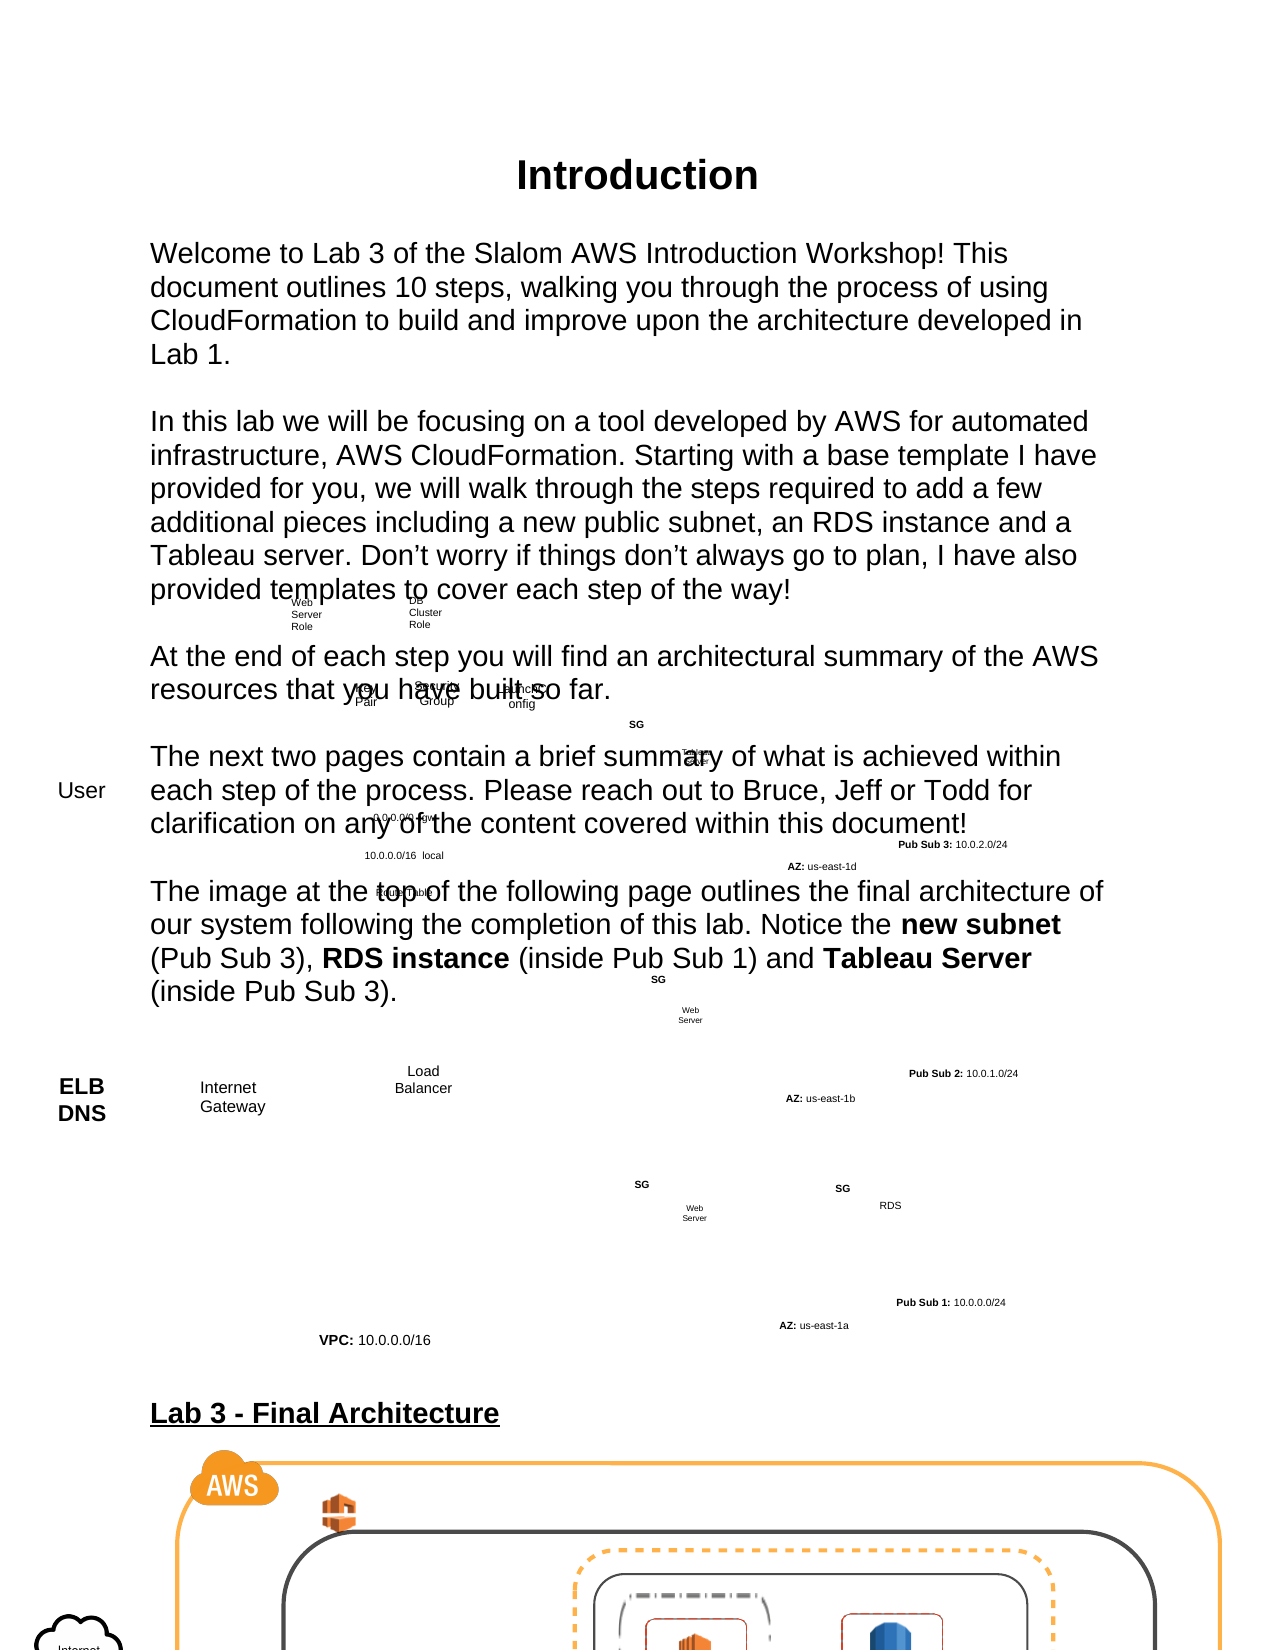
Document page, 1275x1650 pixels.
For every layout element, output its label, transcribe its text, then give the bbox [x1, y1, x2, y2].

text Introduction [150, 150, 1125, 198]
text The image at the top of the following page outlines the final architecture of our system following the completion of this lab. Notice the new subnet (Pub Sub 3), RDS instance (inside Pub Sub 1) and Tableau Server (inside Pub Sub 3). [150, 874, 1125, 1068]
picture [34, 1614, 123, 1650]
picture [841, 1613, 943, 1650]
text Lab 3 - Final Architecture [150, 1396, 1125, 1429]
text Welcome to Lab 3 of the Slalom AWS Introduction Workshop! This document outlines 10 steps, walking you through the process of using CloudFormation to build and improve upon the architecture developed in Lab 1. [150, 236, 1125, 371]
text The next two pages contain a brief summary of what is achieved within each step of the process. Please reach out to Bruce, Jeff or Todd for clarification on any of the content covered within this document! [150, 739, 1125, 840]
text In this lab we will be focusing on a tool developed by AWS for automated infrastructure, AWS CloudFormation. Starting with a base template I have provided for you, we will walk through the steps required to add a few additional pieces including a new public subnet, an RDS instance and a Tableau server. Don’t worry if things don’t always go to plan, I have also provided templates to cover each step of the way! [150, 404, 1125, 605]
picture [618, 1593, 771, 1650]
picture [322, 1492, 356, 1534]
picture [154, 1398, 310, 1554]
text At the end of each step you will find an architectural summary of the AWS resources that you have built so far. [150, 639, 1125, 706]
